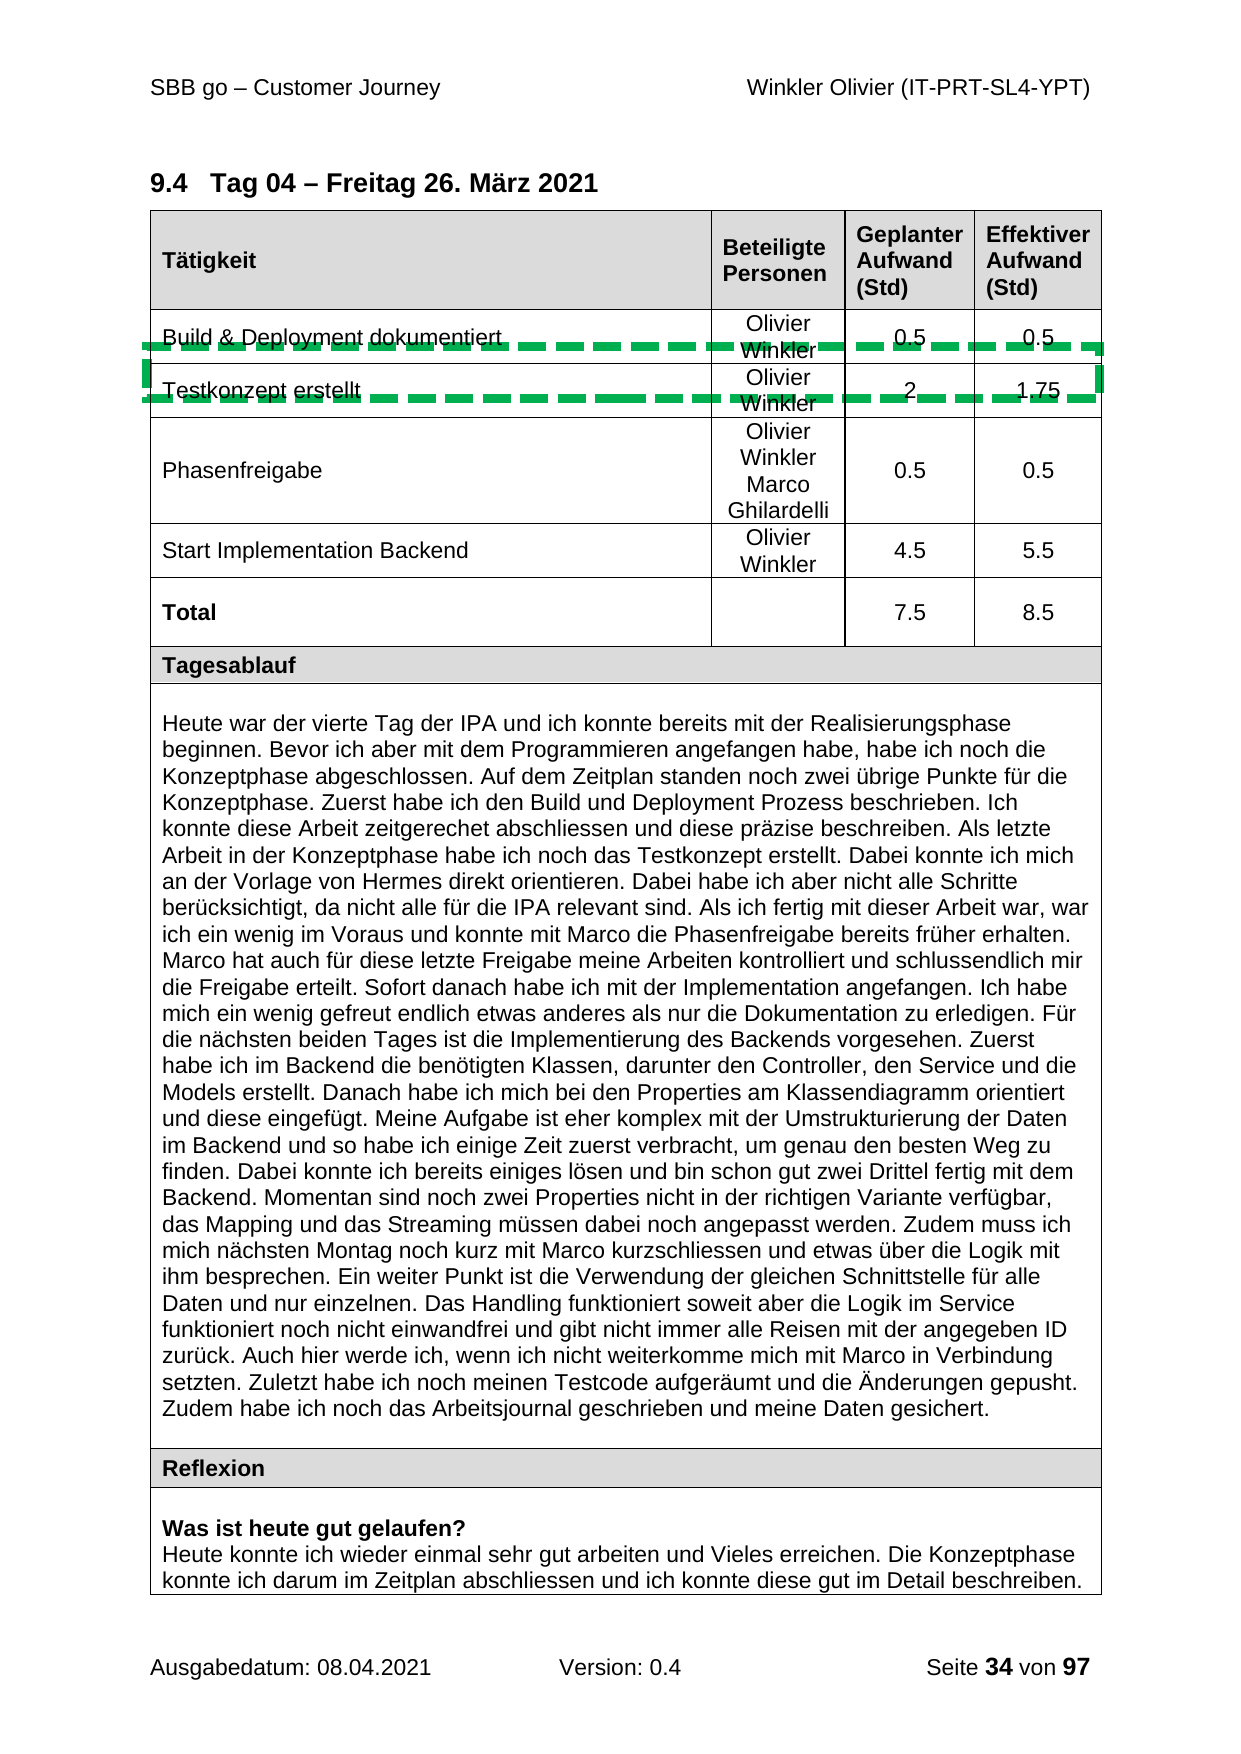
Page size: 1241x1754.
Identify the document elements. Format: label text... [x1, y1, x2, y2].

table_cell Start Implementation Backend [151, 524, 711, 577]
table_header Geplanter Aufwand (Std) [846, 211, 974, 309]
table_cell [712, 578, 844, 646]
table_cell 2 [846, 364, 974, 417]
table_cell 8.5 [975, 578, 1101, 646]
table_cell Build & Deployment dokumentiert [151, 310, 711, 363]
subtitle Tag 04 – Freitag 26. März 2021 [150, 167, 1090, 198]
table_cell Testkonzept erstellt [151, 364, 711, 417]
table_cell 0.5 [846, 418, 974, 523]
table_cell Olivier Winkler [712, 524, 844, 577]
table_header Beteiligte Personen [712, 211, 844, 309]
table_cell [151, 1488, 1101, 1593]
table_cell Heute war der vierte Tag der IPA und ich konnte bereits mit der Realisierungsphase beginnen. Bevor ich aber mit dem Programmieren angefangen habe, habe ich noch die Konzeptphase abgeschlossen. Auf dem Zeitplan standen noch zwei übrige Punkte für die Konzeptphase. Zuerst habe ich den Build und Deployment Prozess beschrieben. Ich konnte diese Arbeit zeitgerechet abschliessen und diese präzise beschreiben. Als letzte Arbeit in der Konzeptphase habe ich noch das Testkonzept erstellt. Dabei konnte ich mich an der Vorlage von Hermes direkt orientieren. Dabei habe ich aber nicht alle Schritte berücksichtigt, da nicht alle für die IPA relevant sind. Als ich fertig mit dieser Arbeit war, war ich ein wenig im Voraus und konnte mit Marco die Phasenfreigabe bereits früher erhalten. Marco hat auch für diese letzte Freigabe meine Arbeiten kontrolliert und schlussendlich mir die Freigabe erteilt. Sofort danach habe ich mit der Implementation angefangen. Ich habe mich ein wenig gefreut endlich etwas anderes als nur die Dokumentation zu erledigen. Für die nächsten beiden Tages ist die Implementierung des Backends vorgesehen. Zuerst habe ich im Backend die benötigten Klassen, darunter den Controller, den Service und die Models erstellt. Danach habe ich mich bei den Properties am Klassendiagramm orientiert und diese eingefügt. Meine Aufgabe ist eher komplex mit der Umstrukturierung der Daten im Backend und so habe ich einige Zeit zuerst verbracht, um genau den besten Weg zu finden. Dabei konnte ich bereits einiges lösen und bin schon gut zwei Drittel fertig mit dem Backend. Momentan sind noch zwei Properties nicht in der richtigen Variante verfügbar, das Mapping und das Streaming müssen dabei noch angepasst werden. Zudem muss ich mich nächsten Montag noch kurz mit Marco kurzschliessen und etwas über die Logik mit ihm besprechen. Ein weiter Punkt ist die Verwendung der gleichen Schnittstelle für alle Daten und nur einzelnen. Das Handling funktioniert soweit aber die Logik im Service funktioniert noch nicht einwandfrei und gibt nicht immer alle Reisen mit der angegeben ID zurück. Auch hier werde ich, wenn ich nicht weiterkomme mich mit Marco in Verbindung setzten. Zuletzt habe ich noch meinen Testcode aufgeräumt und die Änderungen gepusht. Zudem habe ich noch das Arbeitsjournal geschrieben und meine Daten gesichert. [151, 684, 1101, 1448]
table_cell 7.5 [846, 578, 974, 646]
table_cell 0.5 [975, 418, 1101, 523]
table_cell Reflexion [151, 1449, 1101, 1487]
table_cell Olivier Winkler Marco Ghilardelli [712, 418, 844, 523]
table_cell Tagesablauf [151, 647, 1101, 682]
table_cell 5.5 [975, 524, 1101, 577]
table_cell Phasenfreigabe [151, 418, 711, 523]
table_cell Olivier Winkler [712, 310, 844, 363]
table_cell 0.5 [846, 310, 974, 363]
table_cell 1.75 [975, 364, 1101, 417]
table_cell Total [151, 578, 711, 646]
table_header Tätigkeit [151, 211, 711, 309]
table_cell 0.5 [975, 310, 1101, 363]
table_cell 4.5 [846, 524, 974, 577]
table_cell Olivier Winkler [712, 364, 844, 417]
table_header Effektiver Aufwand (Std) [975, 211, 1101, 309]
